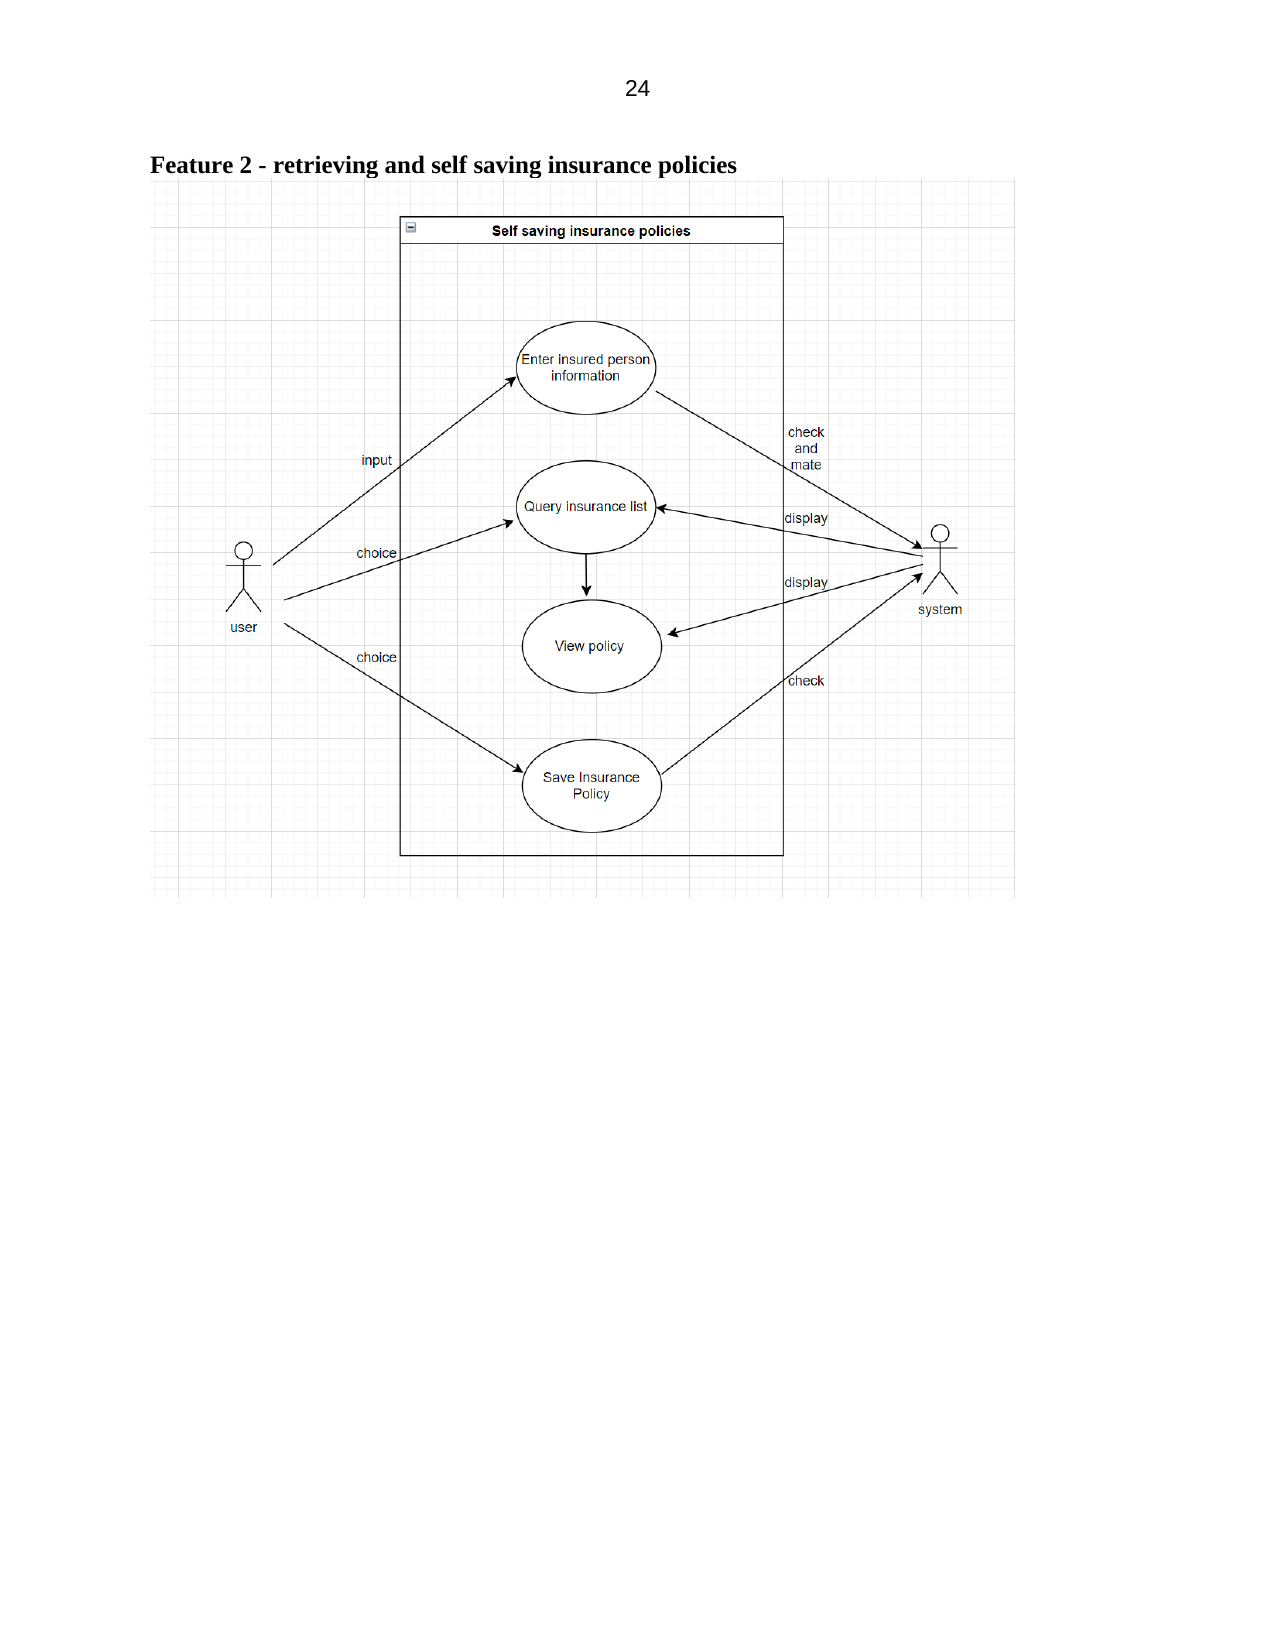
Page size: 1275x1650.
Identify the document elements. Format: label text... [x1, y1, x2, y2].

text Feature 2 - retrieving and self saving insurance policies [150, 150, 1125, 179]
picture [150, 178, 1016, 898]
